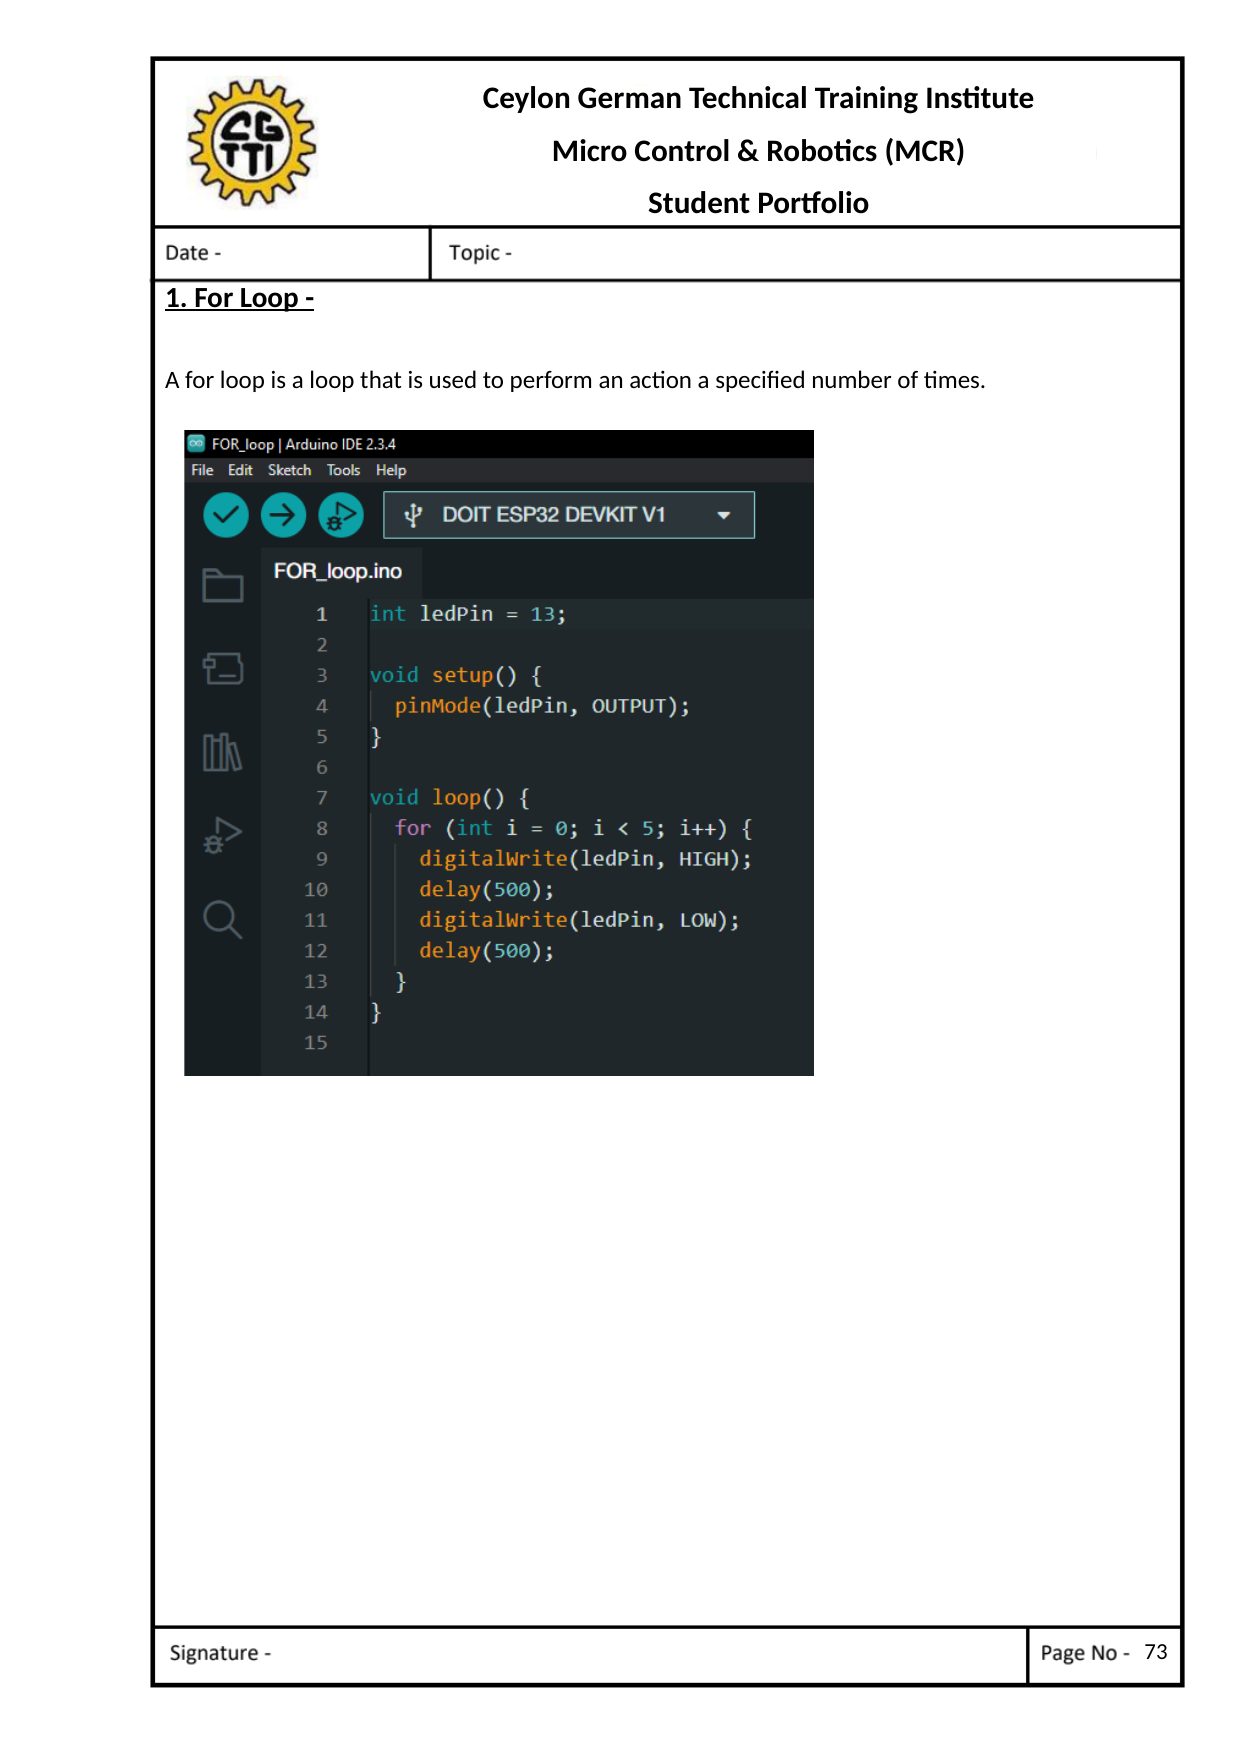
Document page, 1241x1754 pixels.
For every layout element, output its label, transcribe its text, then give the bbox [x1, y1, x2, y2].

subtitle 1. For Loop - [165, 279, 1170, 314]
picture [0, 0, 1241, 1753]
text A for loop is a loop that is used to perform an action a specified number of times. [165, 364, 1170, 394]
